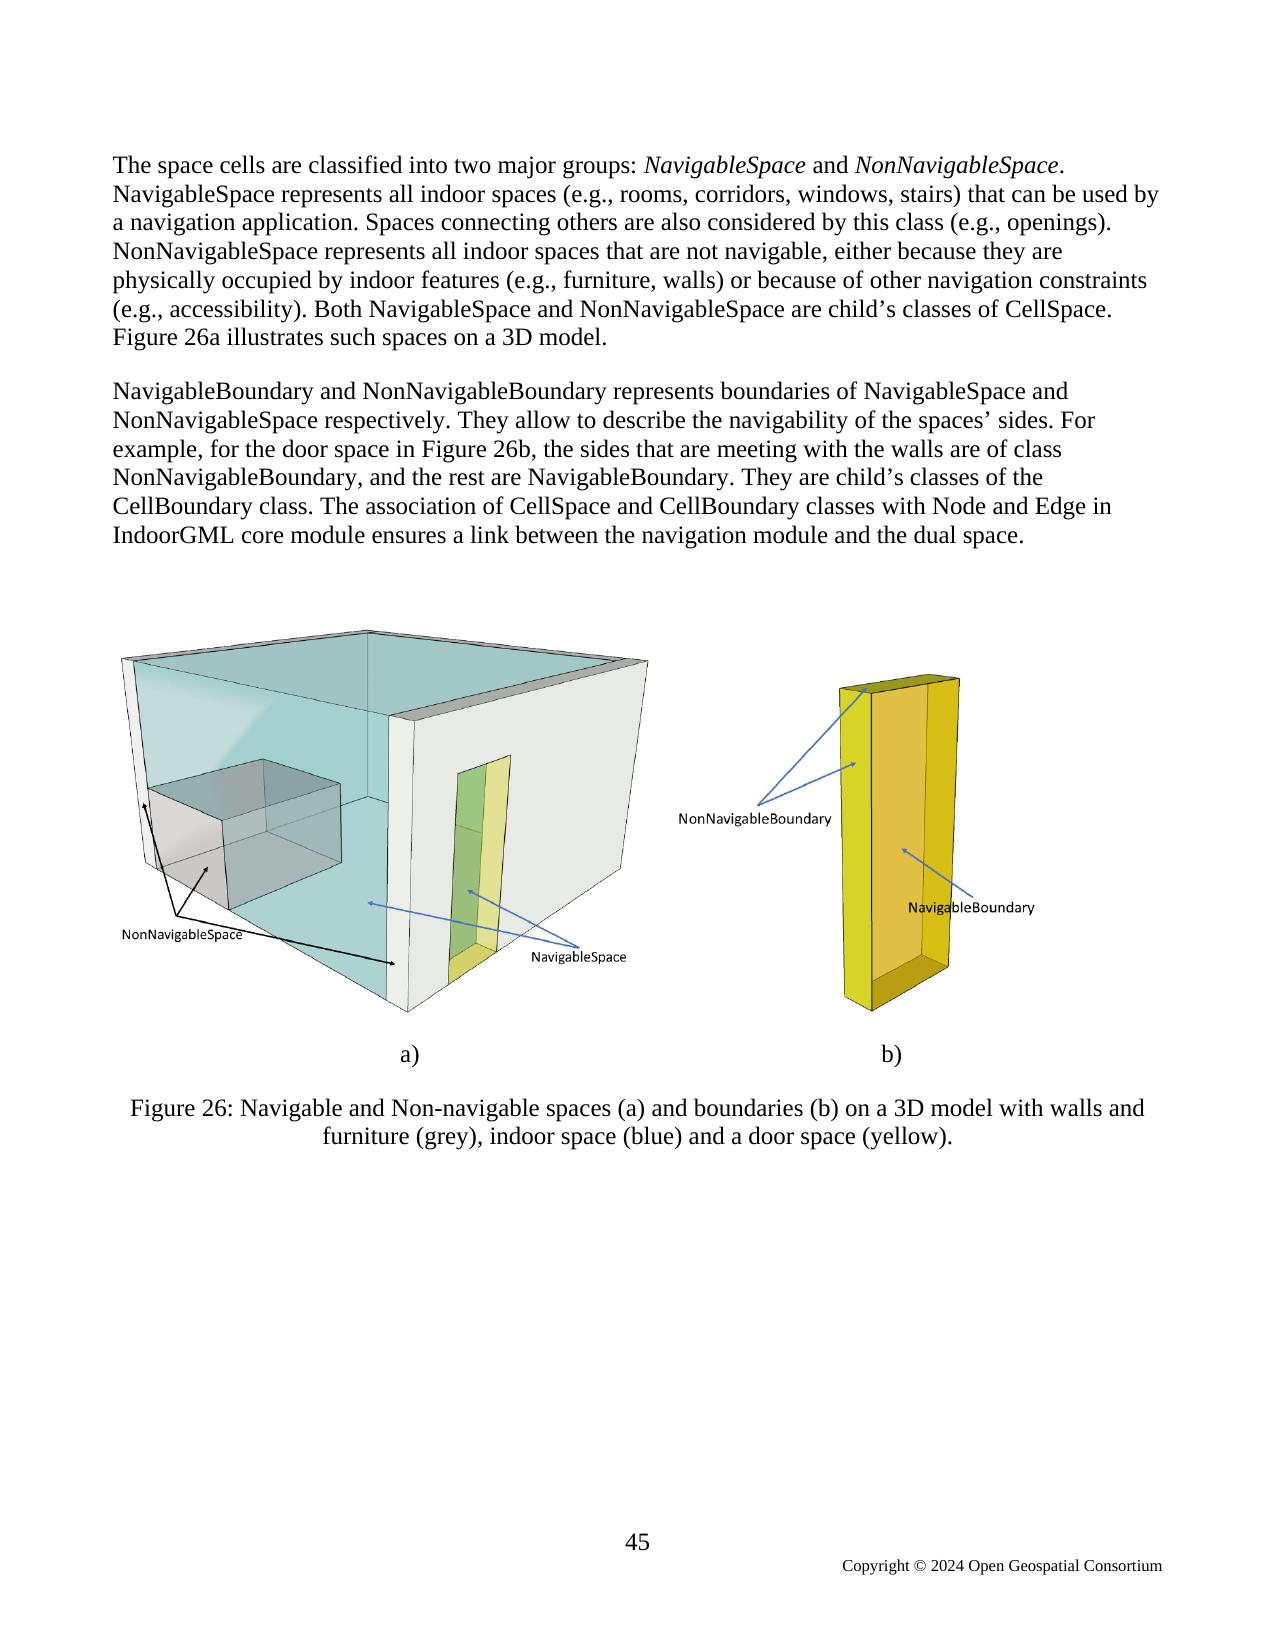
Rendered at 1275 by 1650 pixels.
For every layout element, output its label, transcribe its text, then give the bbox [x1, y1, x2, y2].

picture [668, 670, 1051, 1014]
picture [112, 627, 651, 1014]
list b) [400, 1039, 1162, 1068]
text NavigableBoundary and NonNavigableBoundary represents boundaries of NavigableSpace and NonNavigableSpace respectively. They allow to describe the navigability of the spaces’ sides. For example, for the door space in Figure 26b, the sides that are meeting with the walls are of class NonNavigableBoundary, and the rest are NavigableBoundary. They are child’s classes of the CellBoundary class. The association of CellSpace and CellBoundary classes with Node and Edge in IndoorGML core module ensures a link between the navigation module and the dual space. [112, 376, 1162, 549]
text Figure 26: Navigable and Non-navigable spaces (a) and boundaries (b) on a 3D model with walls and furniture (grey), indoor space (blue) and a door space (yellow). [112, 1093, 1162, 1150]
text The space cells are classified into two major groups: NavigableSpace and NonNavigableSpace. NavigableSpace represents all indoor spaces (e.g., rooms, corridors, windows, stairs) that can be used by a navigation application. Spaces connecting others are also considered by this class (e.g., openings). NonNavigableSpace represents all indoor spaces that are not navigable, either because they are physically occupied by indoor features (e.g., furniture, walls) or because of other navigation constraints (e.g., accessibility). Both NavigableSpace and NonNavigableSpace are child’s classes of CellSpace. Figure 26a illustrates such spaces on a 3D model. [112, 150, 1162, 351]
